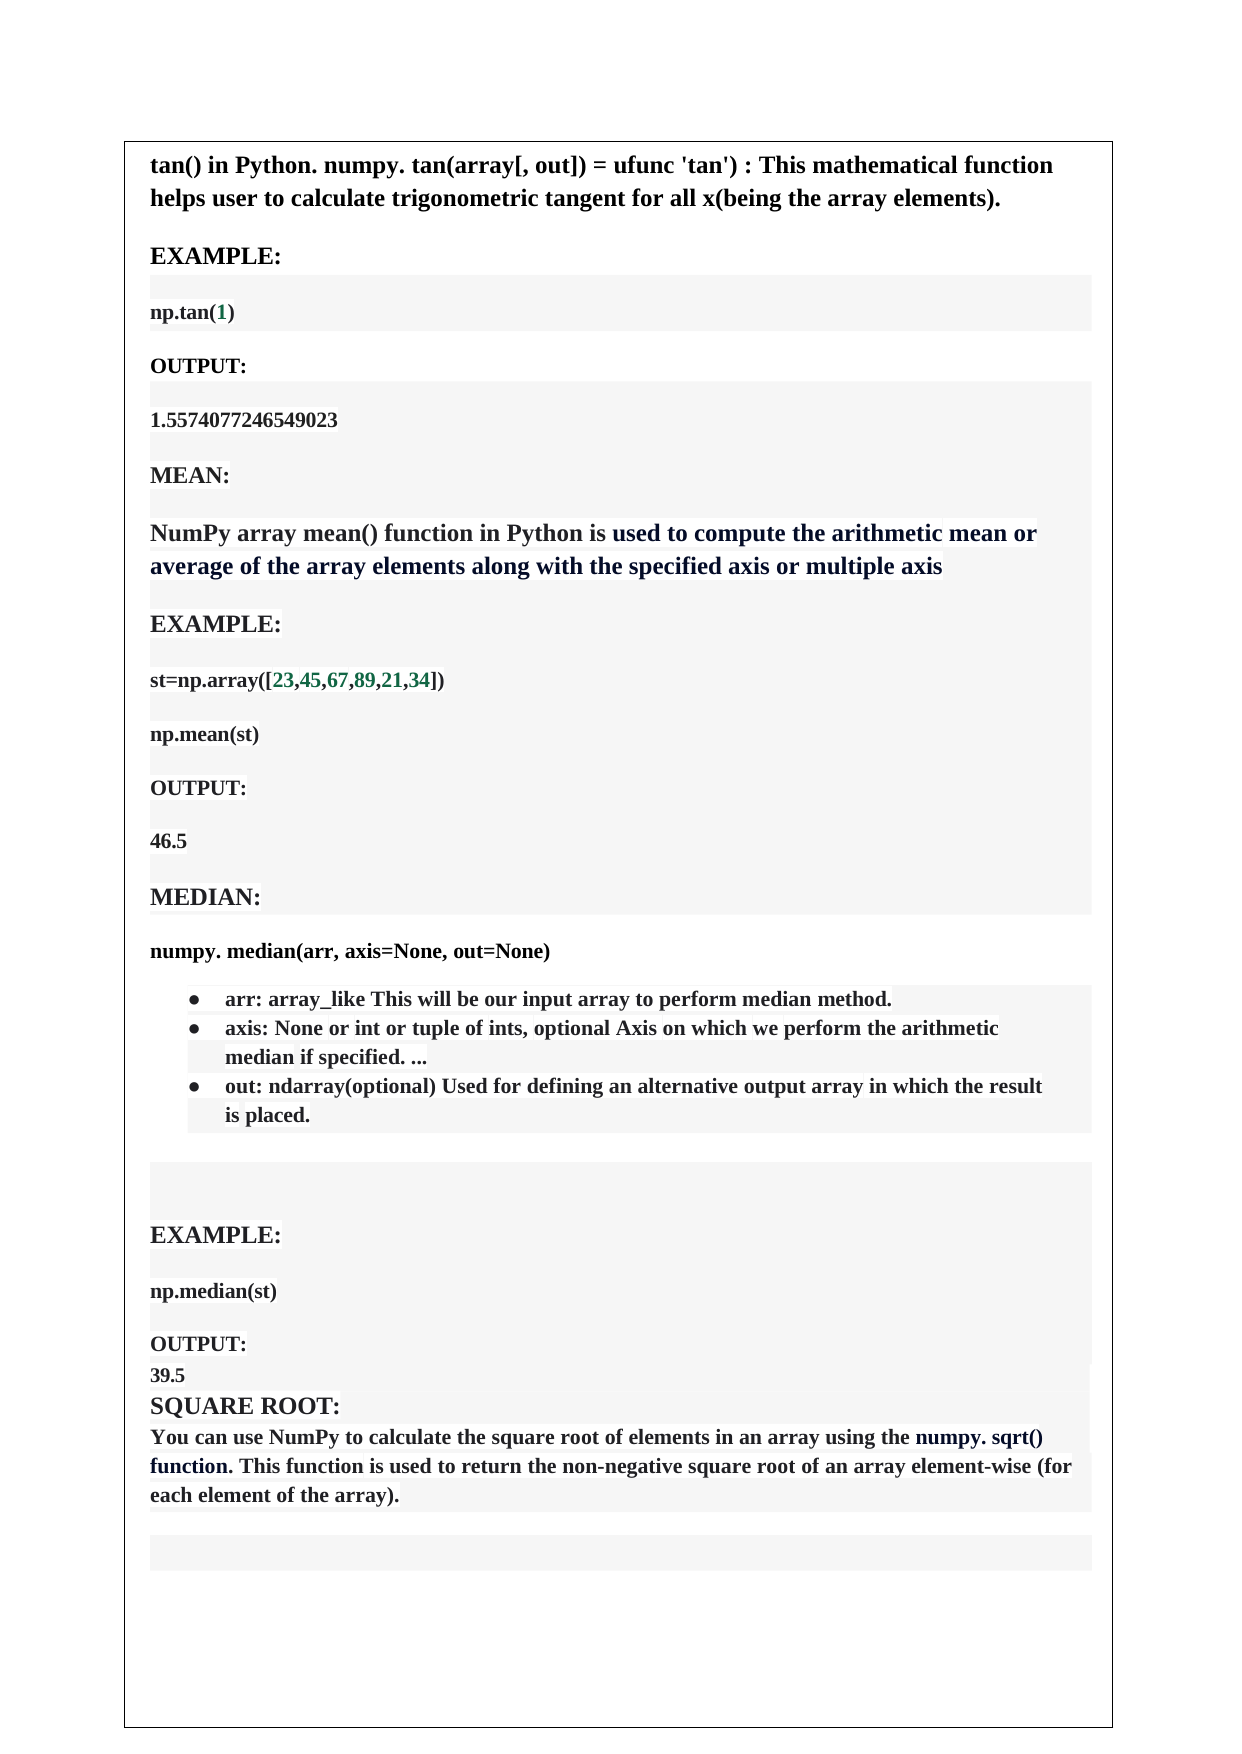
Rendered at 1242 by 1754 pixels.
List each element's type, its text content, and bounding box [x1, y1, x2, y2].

text tan() in Python. numpy. tan(array[, out]) = ufunc 'tan') : This mathematical function helps user to calculate trigonometric tangent for all x(being the array elements). [150, 150, 1083, 212]
subtitle EXAMPLE: [150, 241, 1104, 270]
text numpy. median(arr, axis=None, out=None) [150, 938, 1104, 963]
subtitle OUTPUT: [150, 292, 1104, 378]
